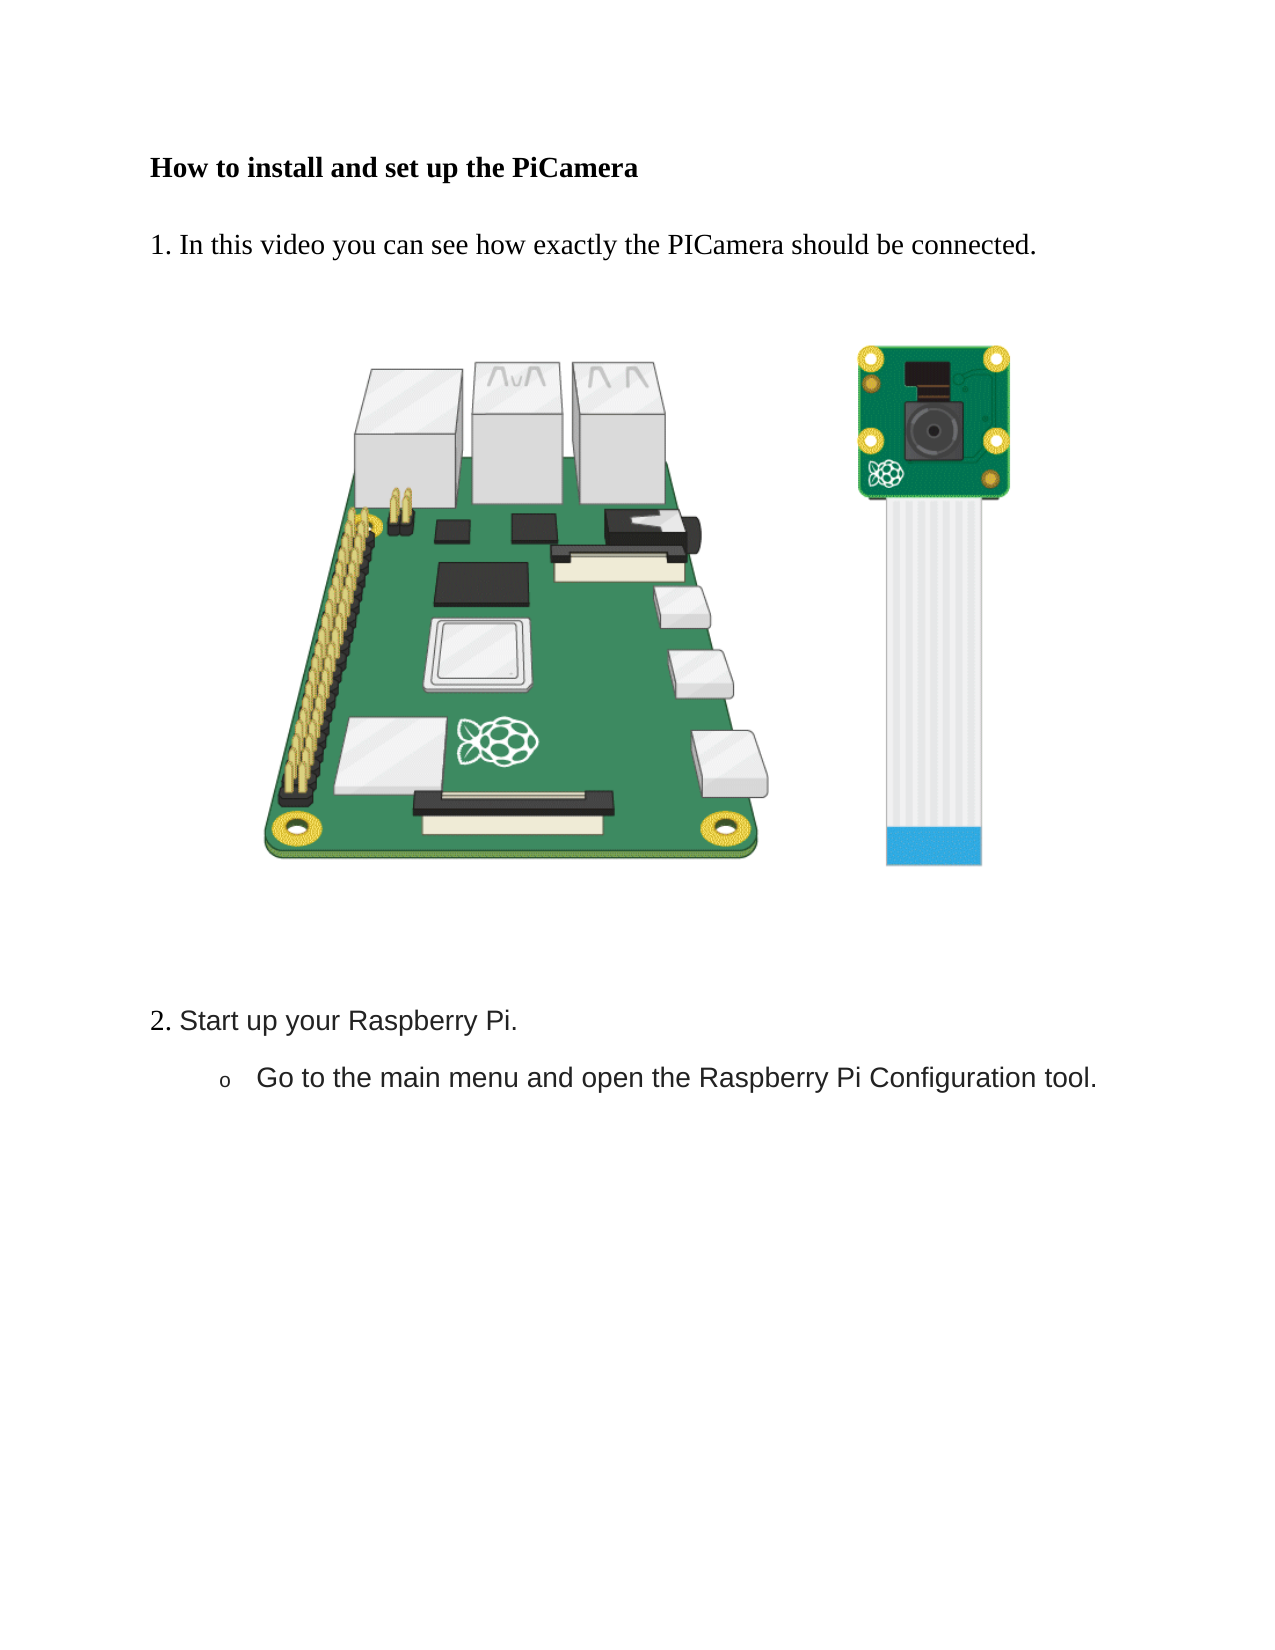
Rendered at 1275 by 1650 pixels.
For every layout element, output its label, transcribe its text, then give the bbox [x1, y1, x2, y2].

list Go to the main menu and open the Raspberry Pi Configuration tool. [219, 1061, 1125, 1094]
text 1. In this video you can see how exactly the PICamera should be connected. [150, 227, 1125, 261]
picture [150, 304, 1125, 922]
text How to install and set up the PiCamera [150, 150, 1125, 183]
text 2. Start up your Raspberry Pi. [150, 1003, 1125, 1036]
